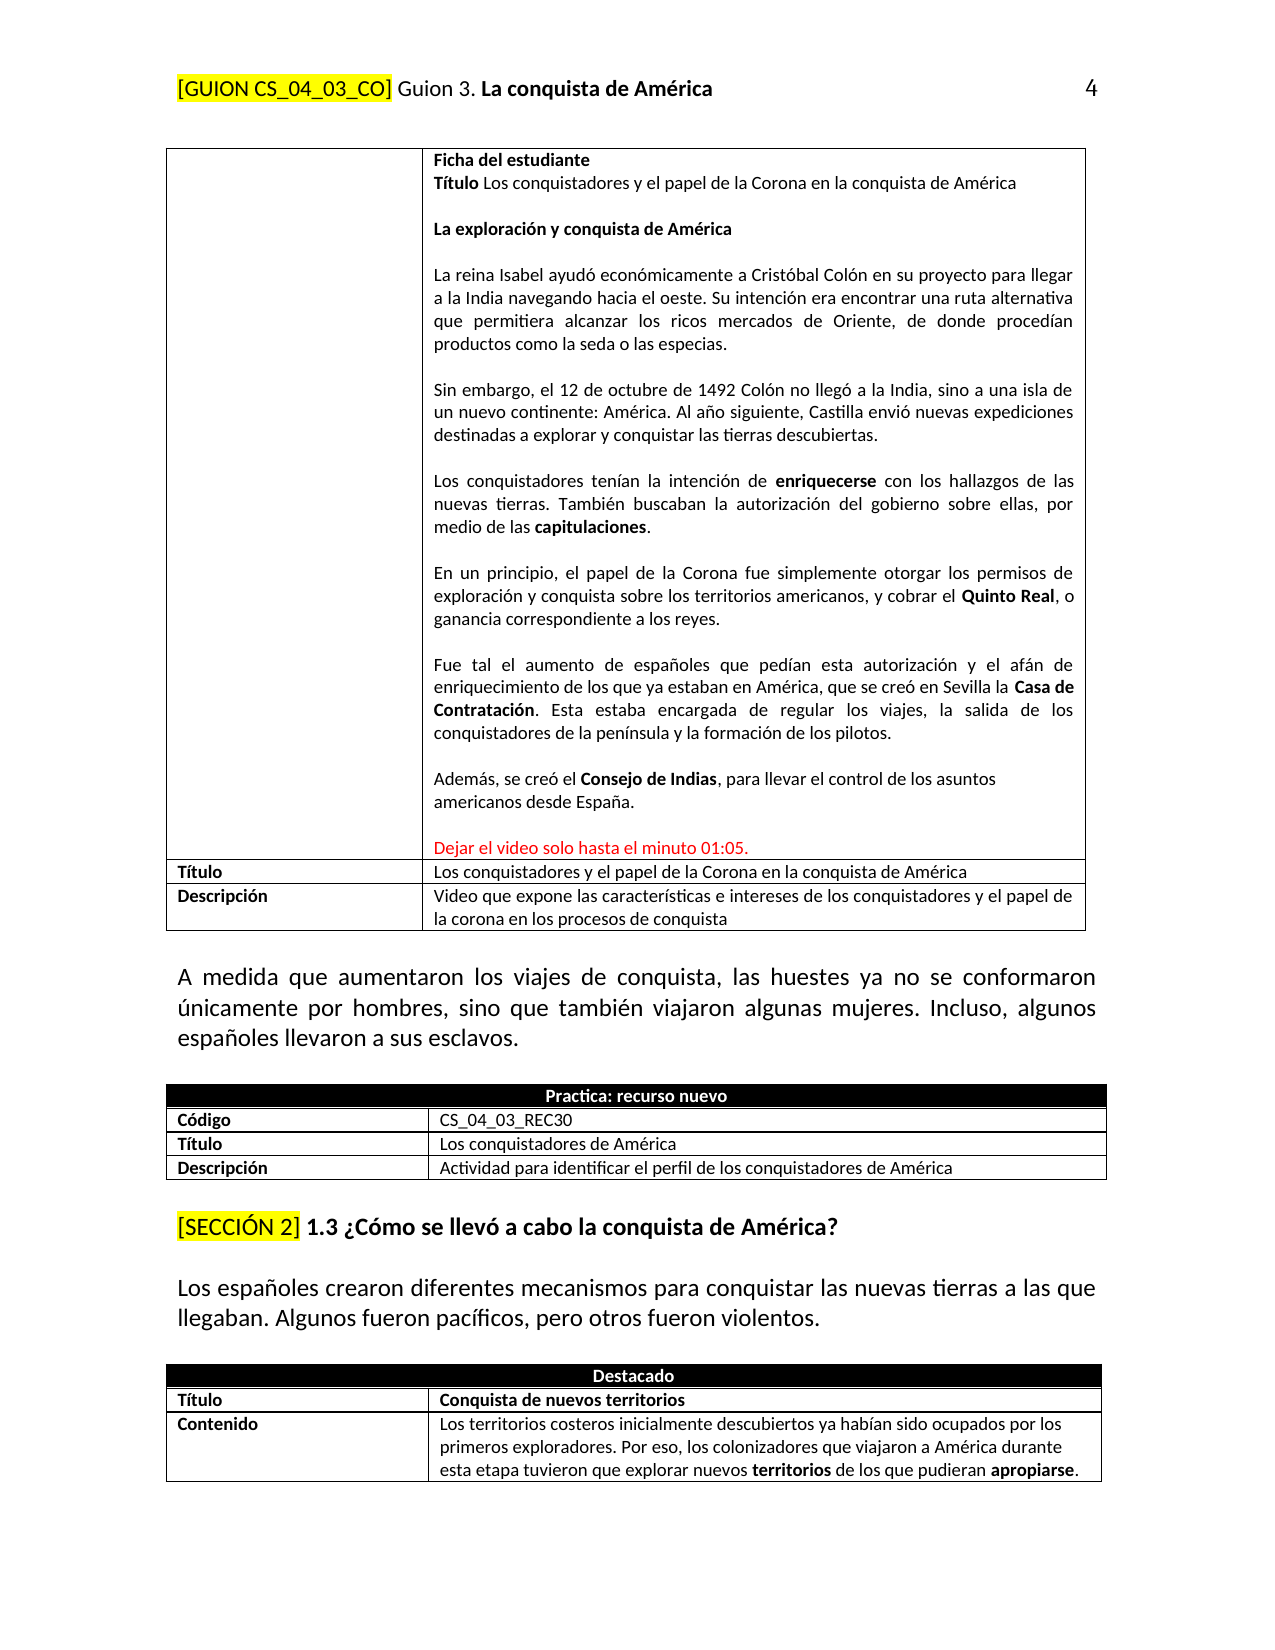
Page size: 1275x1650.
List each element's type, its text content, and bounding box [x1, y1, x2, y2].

table_cell Descripción [167, 884, 422, 930]
table_cell Los conquistadores y el papel de la Corona en la conquista de América [423, 860, 1085, 883]
table_cell Descripción [167, 1156, 428, 1179]
text [SECCIÓN 2] 1.3 ¿Cómo se llevó a cabo la conquista de América? [300, 1211, 1098, 1241]
table_cell Conquista de nuevos territorios [429, 1389, 1101, 1411]
table_cell Contenido [167, 1413, 428, 1481]
table_cell Actividad para identificar el perfil de los conquistadores de América [429, 1156, 1106, 1179]
table_cell Código [167, 1109, 428, 1131]
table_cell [167, 149, 422, 859]
table_cell Los conquistadores de América [429, 1133, 1106, 1155]
text Los españoles crearon diferentes mecanismos para conquistar las nuevas tierras a las que llegaban. Algunos fueron pacíficos, pero otros fueron violentos. [177, 1272, 1098, 1333]
text A medida que aumentaron los viajes de conquista, las huestes ya no se conformaron únicamente por hombres, sino que también viajaron algunas mujeres. Incluso, algunos españoles llevaron a sus esclavos. [177, 961, 1098, 1053]
table_header Destacado [167, 1365, 1101, 1387]
table_cell CS_04_03_REC30 [429, 1109, 1106, 1131]
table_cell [423, 149, 1085, 859]
table_cell Título [167, 1389, 428, 1411]
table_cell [429, 1413, 1101, 1481]
table_cell Video que expone las características e intereses de los conquistadores y el papel de la corona en los procesos de conquista [423, 884, 1085, 930]
table_cell Título [167, 1133, 428, 1155]
table_cell Título [167, 860, 422, 883]
table_header Practica: recurso nuevo [167, 1085, 1106, 1107]
